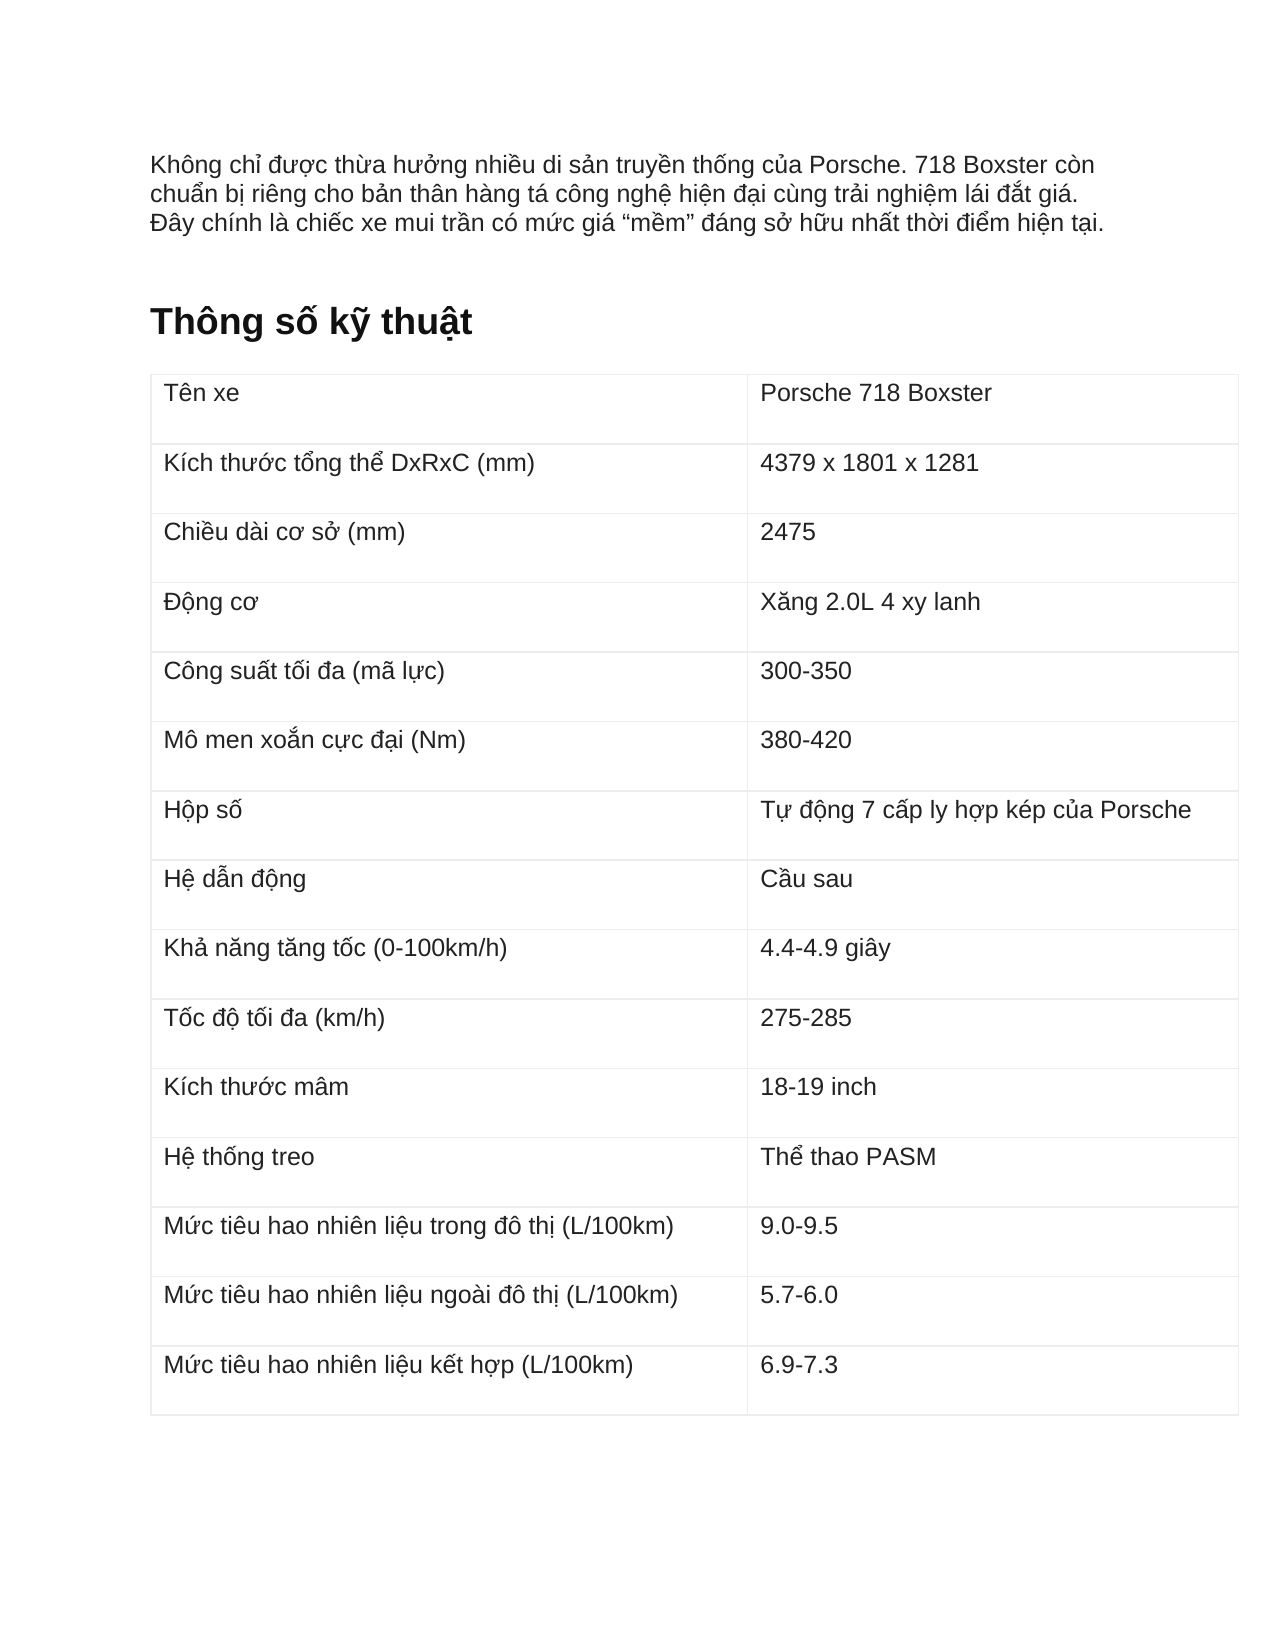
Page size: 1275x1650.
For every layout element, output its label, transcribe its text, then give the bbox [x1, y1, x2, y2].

text Thông số kỹ thuật [150, 283, 1125, 342]
table_cell Tốc độ tối đa (km/h) [152, 1000, 747, 1067]
table_cell 4.4-4.9 giây [748, 930, 1238, 998]
table_cell Hệ thống treo [152, 1138, 747, 1206]
table_cell 5.7-6.0 [748, 1277, 1238, 1345]
table_cell Kích thước mâm [152, 1069, 747, 1137]
table_header Porsche 718 Boxster [748, 375, 1238, 443]
table_cell Công suất tối đa (mã lực) [152, 653, 747, 721]
table_cell Kích thước tổng thể DxRxC (mm) [152, 445, 747, 512]
table_cell Tự động 7 cấp ly hợp kép của Porsche [748, 792, 1238, 859]
table_cell Mức tiêu hao nhiên liệu ngoài đô thị (L/100km) [152, 1277, 747, 1345]
table_cell 9.0-9.5 [748, 1208, 1238, 1276]
table_cell Hộp số [152, 792, 747, 859]
table_cell Hệ dẫn động [152, 861, 747, 929]
table_cell Cầu sau [748, 861, 1238, 929]
table_cell Chiều dài cơ sở (mm) [152, 514, 747, 582]
table_cell 6.9-7.3 [748, 1347, 1238, 1414]
table_cell 300-350 [748, 653, 1238, 721]
table_cell 380-420 [748, 722, 1238, 790]
table_cell Thể thao PASM [748, 1138, 1238, 1206]
table_cell Mức tiêu hao nhiên liệu trong đô thị (L/100km) [152, 1208, 747, 1276]
text Không chỉ được thừa hưởng nhiều di sản truyền thống của Porsche. 718 Boxster còn chuẩn bị riêng cho bản thân hàng tá công nghệ hiện đại cùng trải nghiệm lái đắt giá. Đây chính là chiếc xe mui trần có mức giá “mềm” đáng sở hữu nhất thời điểm hiện tại. [150, 150, 1125, 236]
table_header Tên xe [152, 375, 747, 443]
table_cell Mức tiêu hao nhiên liệu kết hợp (L/100km) [152, 1347, 747, 1414]
table_cell 2475 [748, 514, 1238, 582]
table_cell Khả năng tăng tốc (0-100km/h) [152, 930, 747, 998]
table_cell Xăng 2.0L 4 xy lanh [748, 583, 1238, 651]
table_cell 4379 x 1801 x 1281 [748, 445, 1238, 512]
table_cell 275-285 [748, 1000, 1238, 1067]
table_cell Động cơ [152, 583, 747, 651]
table_cell 18-19 inch [748, 1069, 1238, 1137]
table_cell Mô men xoắn cực đại (Nm) [152, 722, 747, 790]
